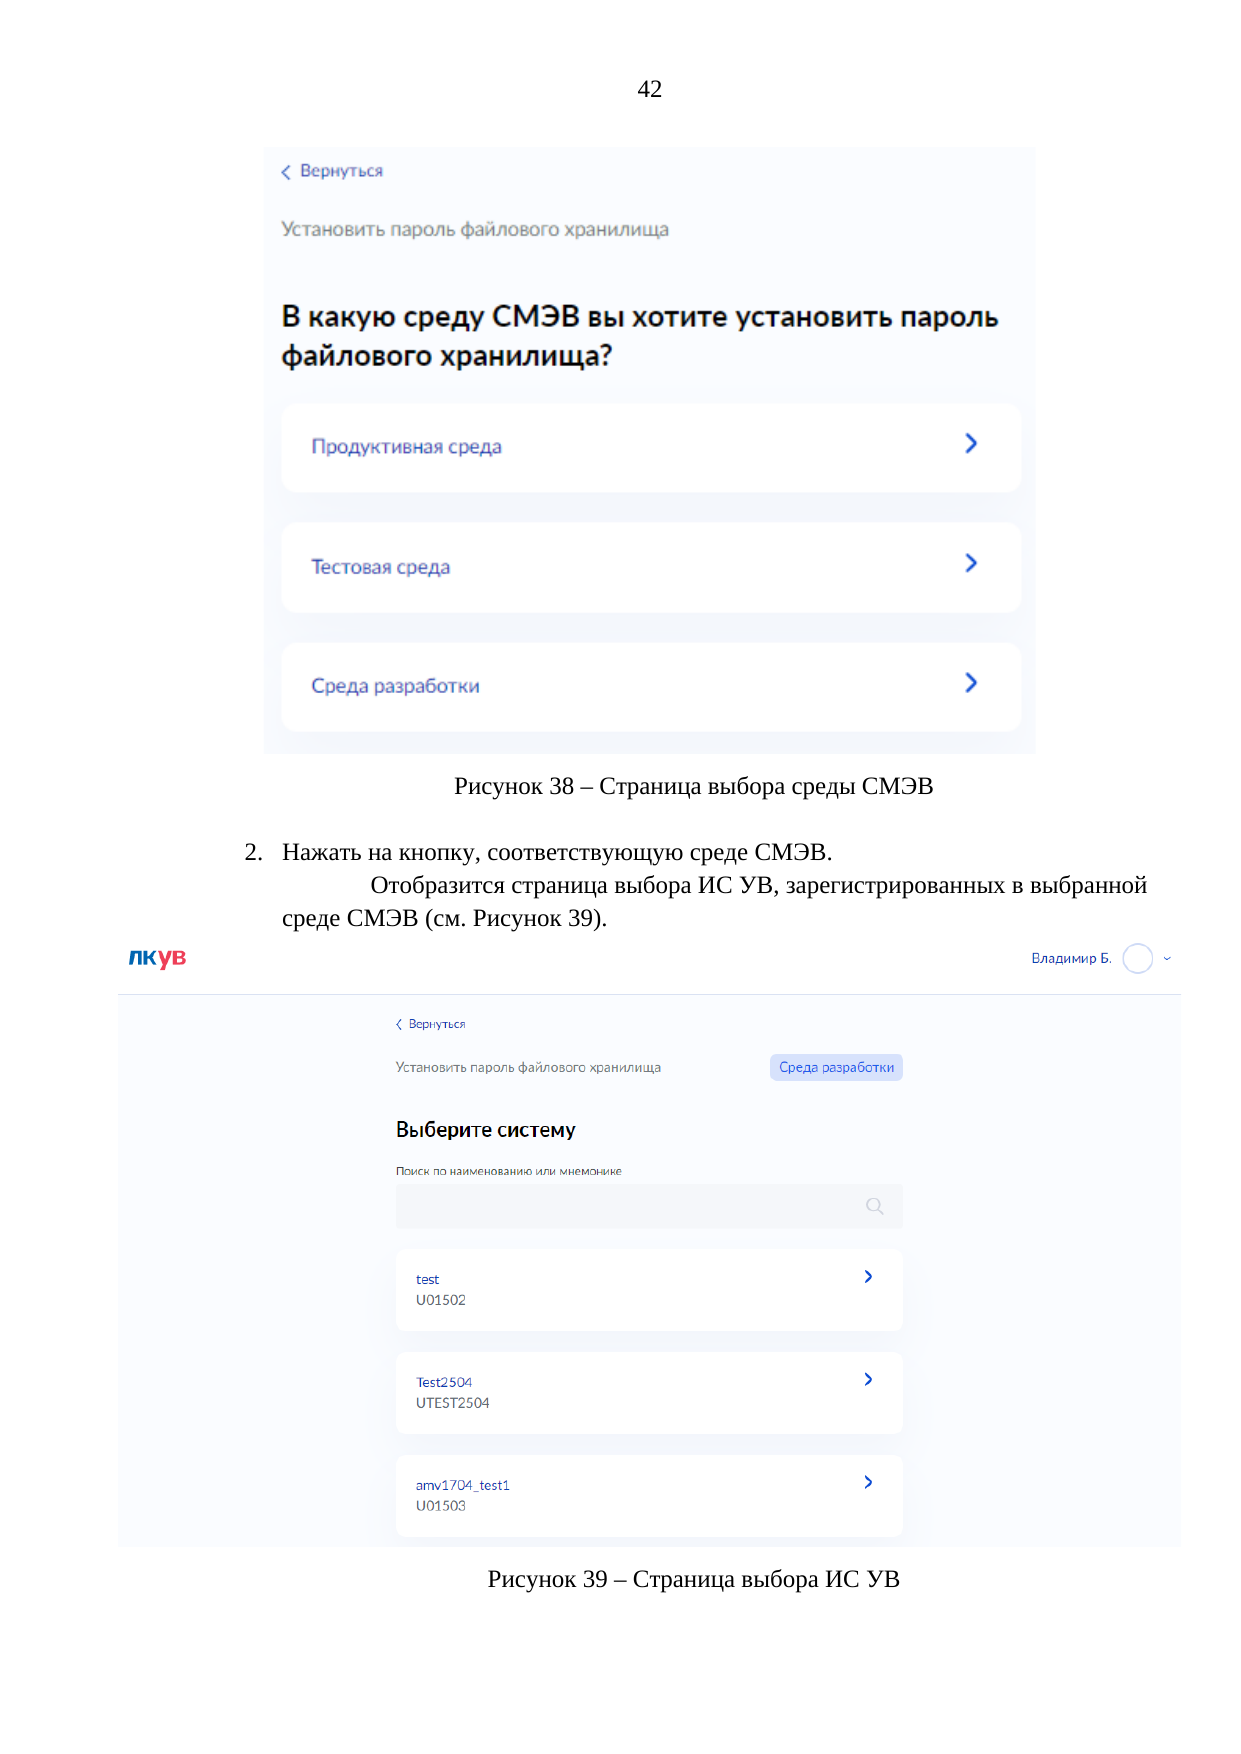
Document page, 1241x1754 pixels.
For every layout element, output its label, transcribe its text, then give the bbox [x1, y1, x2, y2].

list Отобразится страница выбора ИС УВ, зарегистрированных в выбранной среде СМЭВ (см. Рисунок 39). [282, 870, 1181, 932]
list Нажать на кнопку, соответствующую среде СМЭВ. [244, 837, 1181, 866]
picture [263, 147, 1036, 754]
picture [118, 935, 1182, 1547]
